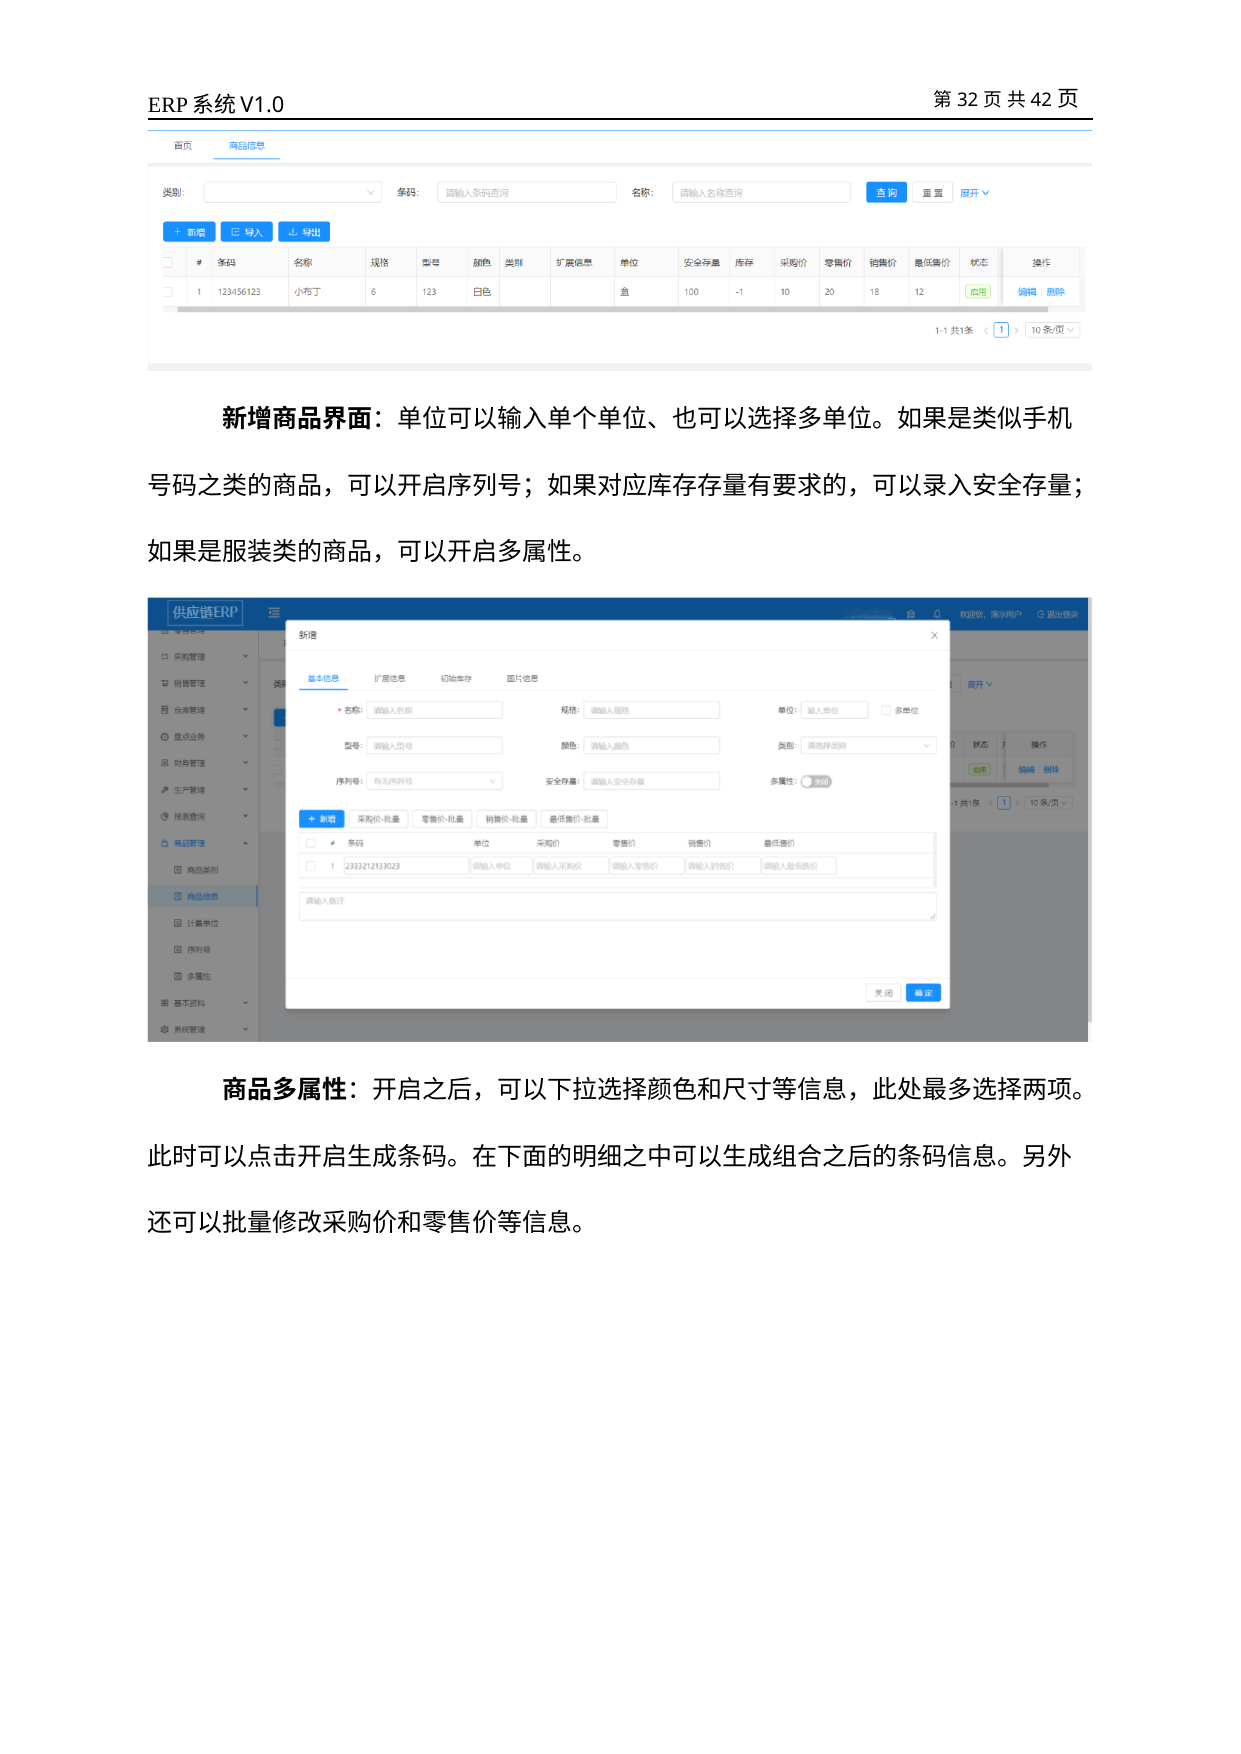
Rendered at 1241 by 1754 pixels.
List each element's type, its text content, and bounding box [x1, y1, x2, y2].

picture [147, 130, 1092, 371]
picture [147, 597, 1092, 1042]
list 新增商品界面：单位可以输入单个单位、也可以选择多单位。如果是类似手机号码之类的商品，可以开启序列号；如果对应库存存量有要求的，可以录入安全存量；如果是服装类的商品，可以开启多属性。 [148, 399, 1093, 568]
list 商品多属性：开启之后，可以下拉选择颜色和尺寸等信息，此处最多选择两项。此时可以点击开启生成条码。在下面的明细之中可以生成组合之后的条码信息。另外还可以批量修改采购价和零售价等信息。 [148, 1070, 1093, 1239]
